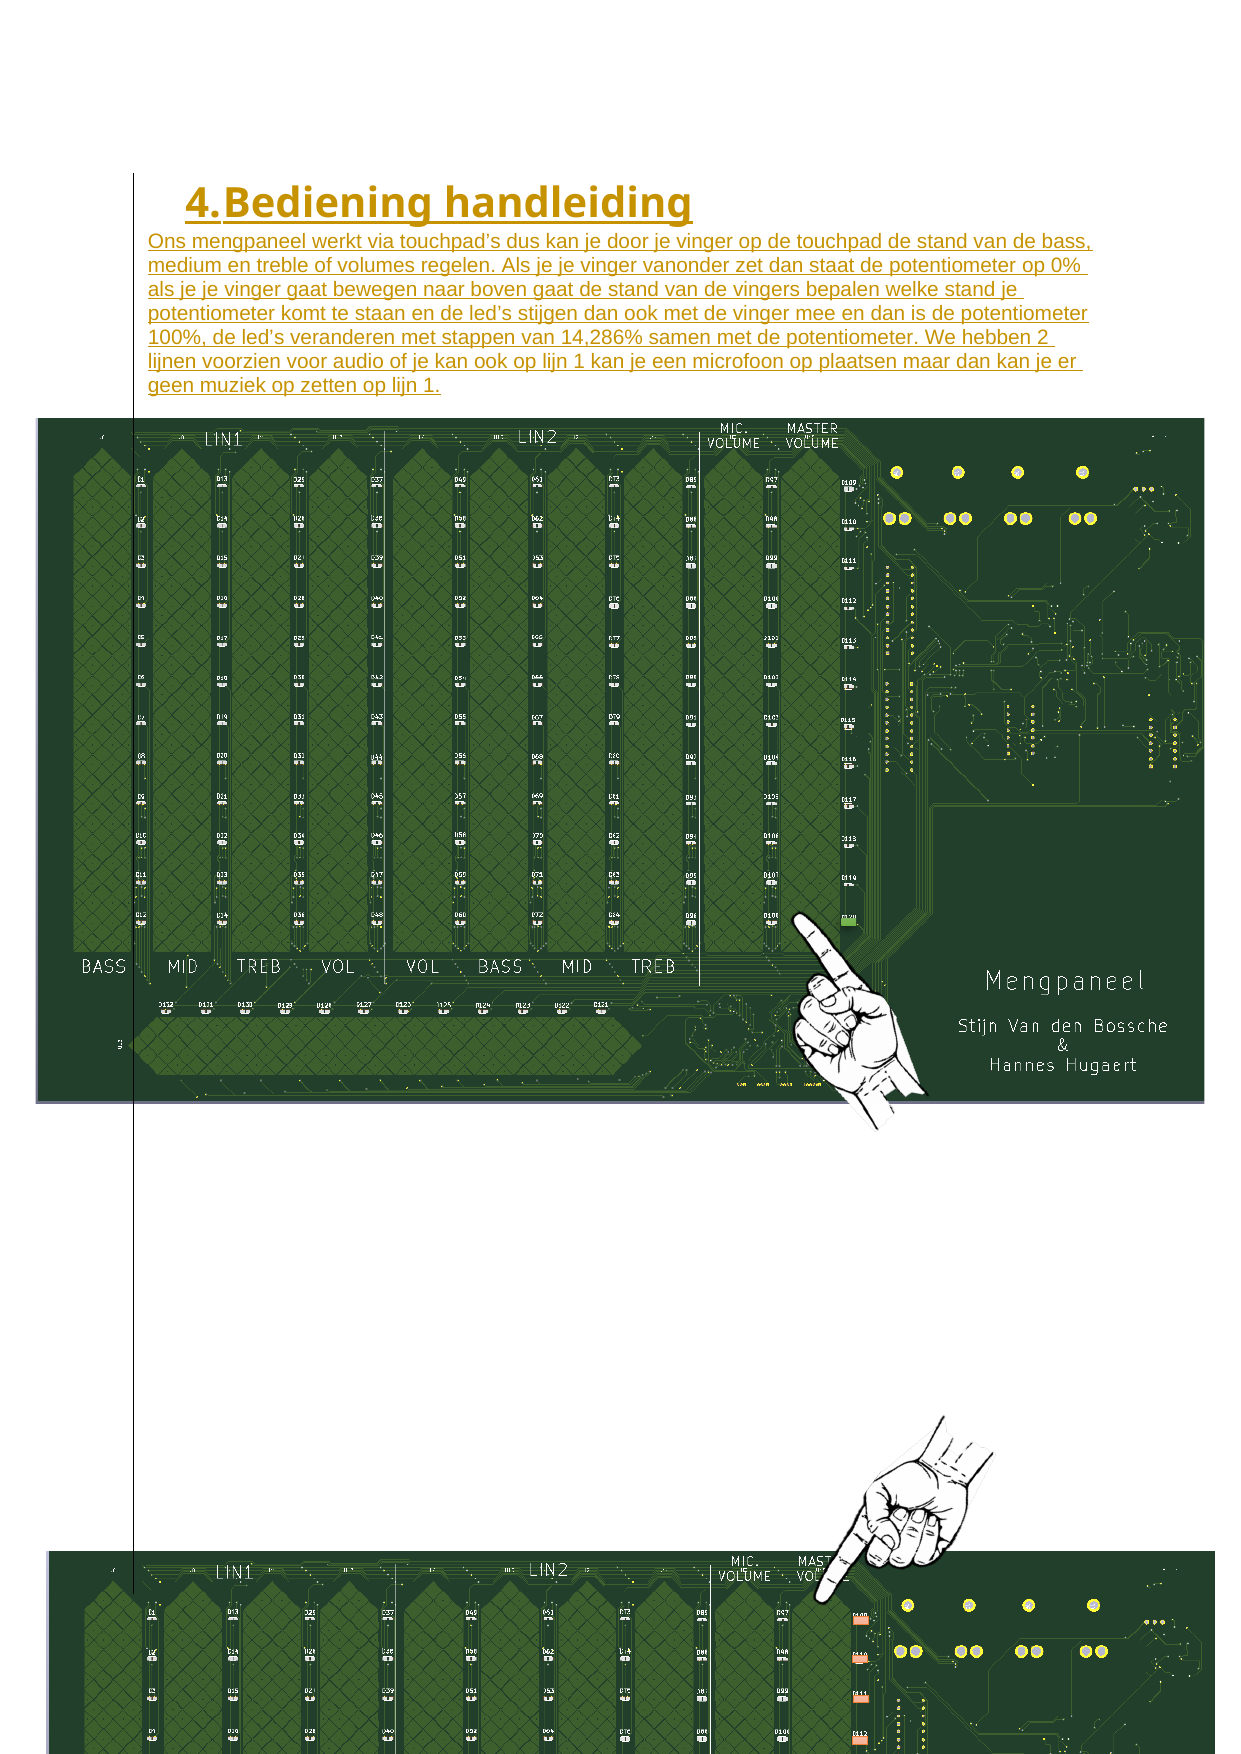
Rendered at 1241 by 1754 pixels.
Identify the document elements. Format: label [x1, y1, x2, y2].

picture [134, 418, 1205, 1146]
picture [35, 418, 133, 1104]
picture [46, 1399, 1215, 1754]
